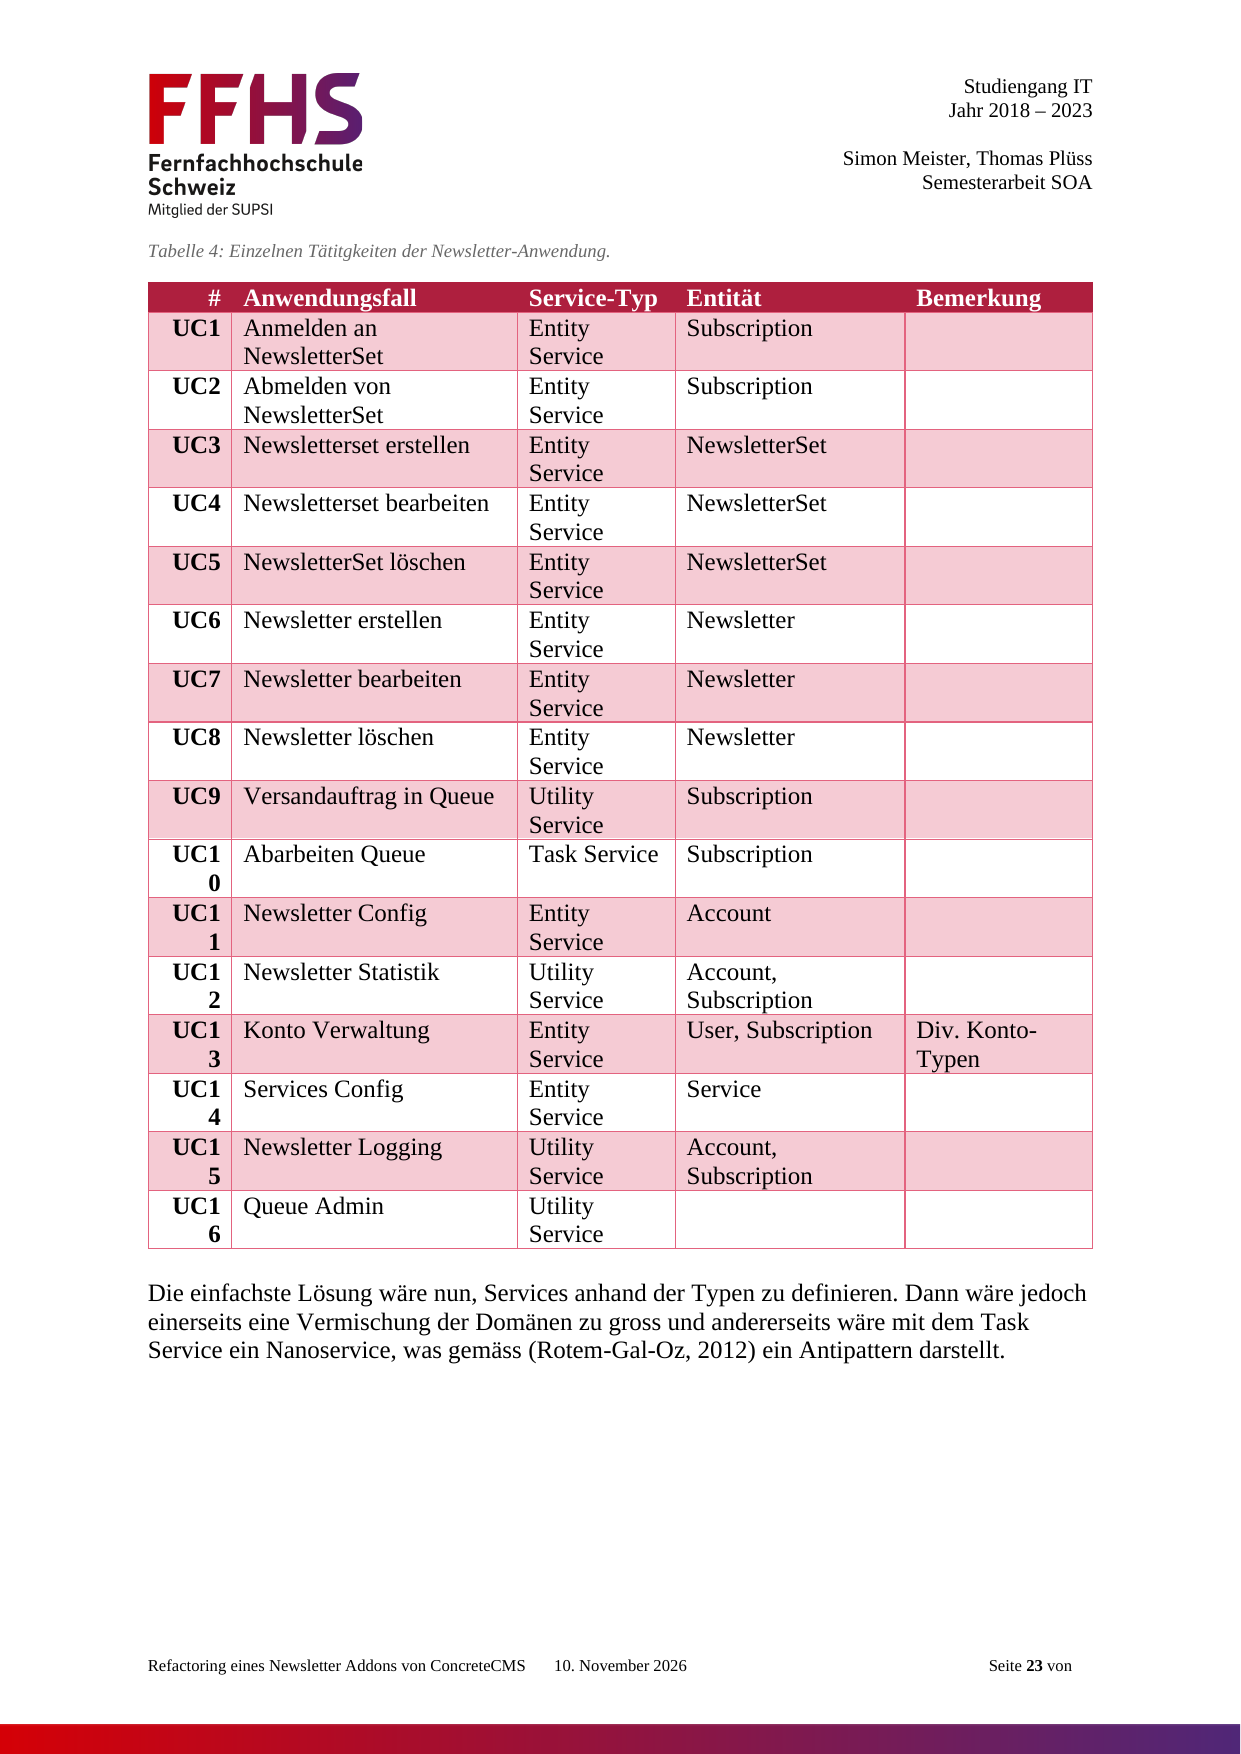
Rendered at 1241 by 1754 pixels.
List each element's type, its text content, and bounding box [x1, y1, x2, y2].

table_cell Utility Service [518, 957, 675, 1014]
table_cell Subscription [676, 781, 904, 838]
table_cell [906, 781, 1092, 838]
table_cell Utility Service [518, 781, 675, 838]
table_cell [906, 840, 1092, 897]
table_cell Entity Service [518, 1015, 675, 1073]
table_cell UC4 [149, 488, 231, 546]
table_cell [906, 605, 1092, 663]
table_cell [906, 957, 1092, 1014]
table_cell [906, 371, 1092, 429]
table_cell [906, 488, 1092, 546]
table_cell [906, 430, 1092, 487]
table_header Service-Typ [518, 283, 675, 312]
table_cell Newsletter bearbeiten [232, 664, 517, 721]
table_cell [906, 547, 1092, 604]
table_cell Account, Subscription [676, 1132, 904, 1190]
table_cell Services Config [232, 1074, 517, 1131]
table_cell Entity Service [518, 430, 675, 487]
table_cell [906, 1191, 1092, 1248]
table_cell Versandauftrag in Queue [232, 781, 517, 838]
table_cell Anmelden an NewsletterSet [232, 313, 517, 370]
table_cell Entity Service [518, 547, 675, 604]
table_cell Newsletterset erstellen [232, 430, 517, 487]
table_header Anwendungsfall [232, 283, 517, 312]
table_cell Subscription [676, 313, 904, 370]
table_cell Newsletter [676, 664, 904, 721]
table_cell NewsletterSet [676, 547, 904, 604]
table_cell Utility Service [518, 1191, 675, 1248]
table_header Bemerkung [906, 283, 1092, 312]
table_cell Subscription [676, 371, 904, 429]
table_cell Entity Service [518, 313, 675, 370]
table_cell UC10 [149, 840, 231, 897]
table_cell Entity Service [518, 723, 675, 780]
table_cell UC13 [149, 1015, 231, 1073]
table_header Entität [676, 283, 904, 312]
table_cell Newsletter erstellen [232, 605, 517, 663]
table_cell UC8 [149, 723, 231, 780]
table_cell Entity Service [518, 605, 675, 663]
table_cell Newsletter löschen [232, 723, 517, 780]
table_cell [906, 1132, 1092, 1190]
table_cell Newsletter Statistik [232, 957, 517, 1014]
table_cell UC15 [149, 1132, 231, 1190]
table_cell Service [676, 1074, 904, 1131]
table_cell UC11 [149, 898, 231, 956]
table_cell UC5 [149, 547, 231, 604]
table_cell [906, 664, 1092, 721]
table_cell [906, 898, 1092, 956]
table_cell NewsletterSet [676, 430, 904, 487]
table_cell Abarbeiten Queue [232, 840, 517, 897]
table_cell UC16 [149, 1191, 231, 1248]
table_cell [676, 1191, 904, 1248]
table_cell UC3 [149, 430, 231, 487]
table_cell [906, 1074, 1092, 1131]
table_cell Entity Service [518, 898, 675, 956]
table_cell Account, Subscription [676, 957, 904, 1014]
table_cell Abmelden von NewsletterSet [232, 371, 517, 429]
table_header # [149, 283, 231, 312]
table_cell Entity Service [518, 1074, 675, 1131]
table_cell Newsletter [676, 723, 904, 780]
table_cell Konto Verwaltung [232, 1015, 517, 1073]
text Die einfachste Lösung wäre nun, Services anhand der Typen zu definieren. Dann wäre jedoch einerseits eine Vermischung der Domänen zu gross und andererseits wäre mit dem Task Service ein Nanoservice, was gemäss ein Antipattern darstellt. [148, 1278, 1092, 1364]
text Tabelle 4: Einzelnen Tätitgkeiten der Newsletter-Anwendung. [148, 239, 1092, 261]
table_cell UC2 [149, 371, 231, 429]
table_cell Newsletter [676, 605, 904, 663]
table_cell UC1 [149, 313, 231, 370]
table_cell UC12 [149, 957, 231, 1014]
table_cell Entity Service [518, 371, 675, 429]
picture [148, 73, 363, 218]
table_cell Newsletter Logging [232, 1132, 517, 1190]
table_cell UC7 [149, 664, 231, 721]
table_cell UC6 [149, 605, 231, 663]
table_cell UC9 [149, 781, 231, 838]
table_cell Div. Konto-Typen [906, 1015, 1092, 1073]
table_cell Entity Service [518, 488, 675, 546]
table_cell Task Service [518, 840, 675, 897]
table_cell Entity Service [518, 664, 675, 721]
table_cell UC14 [149, 1074, 231, 1131]
table_cell Utility Service [518, 1132, 675, 1190]
table_cell Subscription [676, 840, 904, 897]
table_cell Queue Admin [232, 1191, 517, 1248]
table_cell NewsletterSet [676, 488, 904, 546]
table_cell [906, 723, 1092, 780]
table_cell [906, 313, 1092, 370]
picture [0, 1724, 1241, 1754]
table_cell User, Subscription [676, 1015, 904, 1073]
table_cell Account [676, 898, 904, 956]
table_cell Newsletterset bearbeiten [232, 488, 517, 546]
table_cell Newsletter Config [232, 898, 517, 956]
table_cell NewsletterSet löschen [232, 547, 517, 604]
